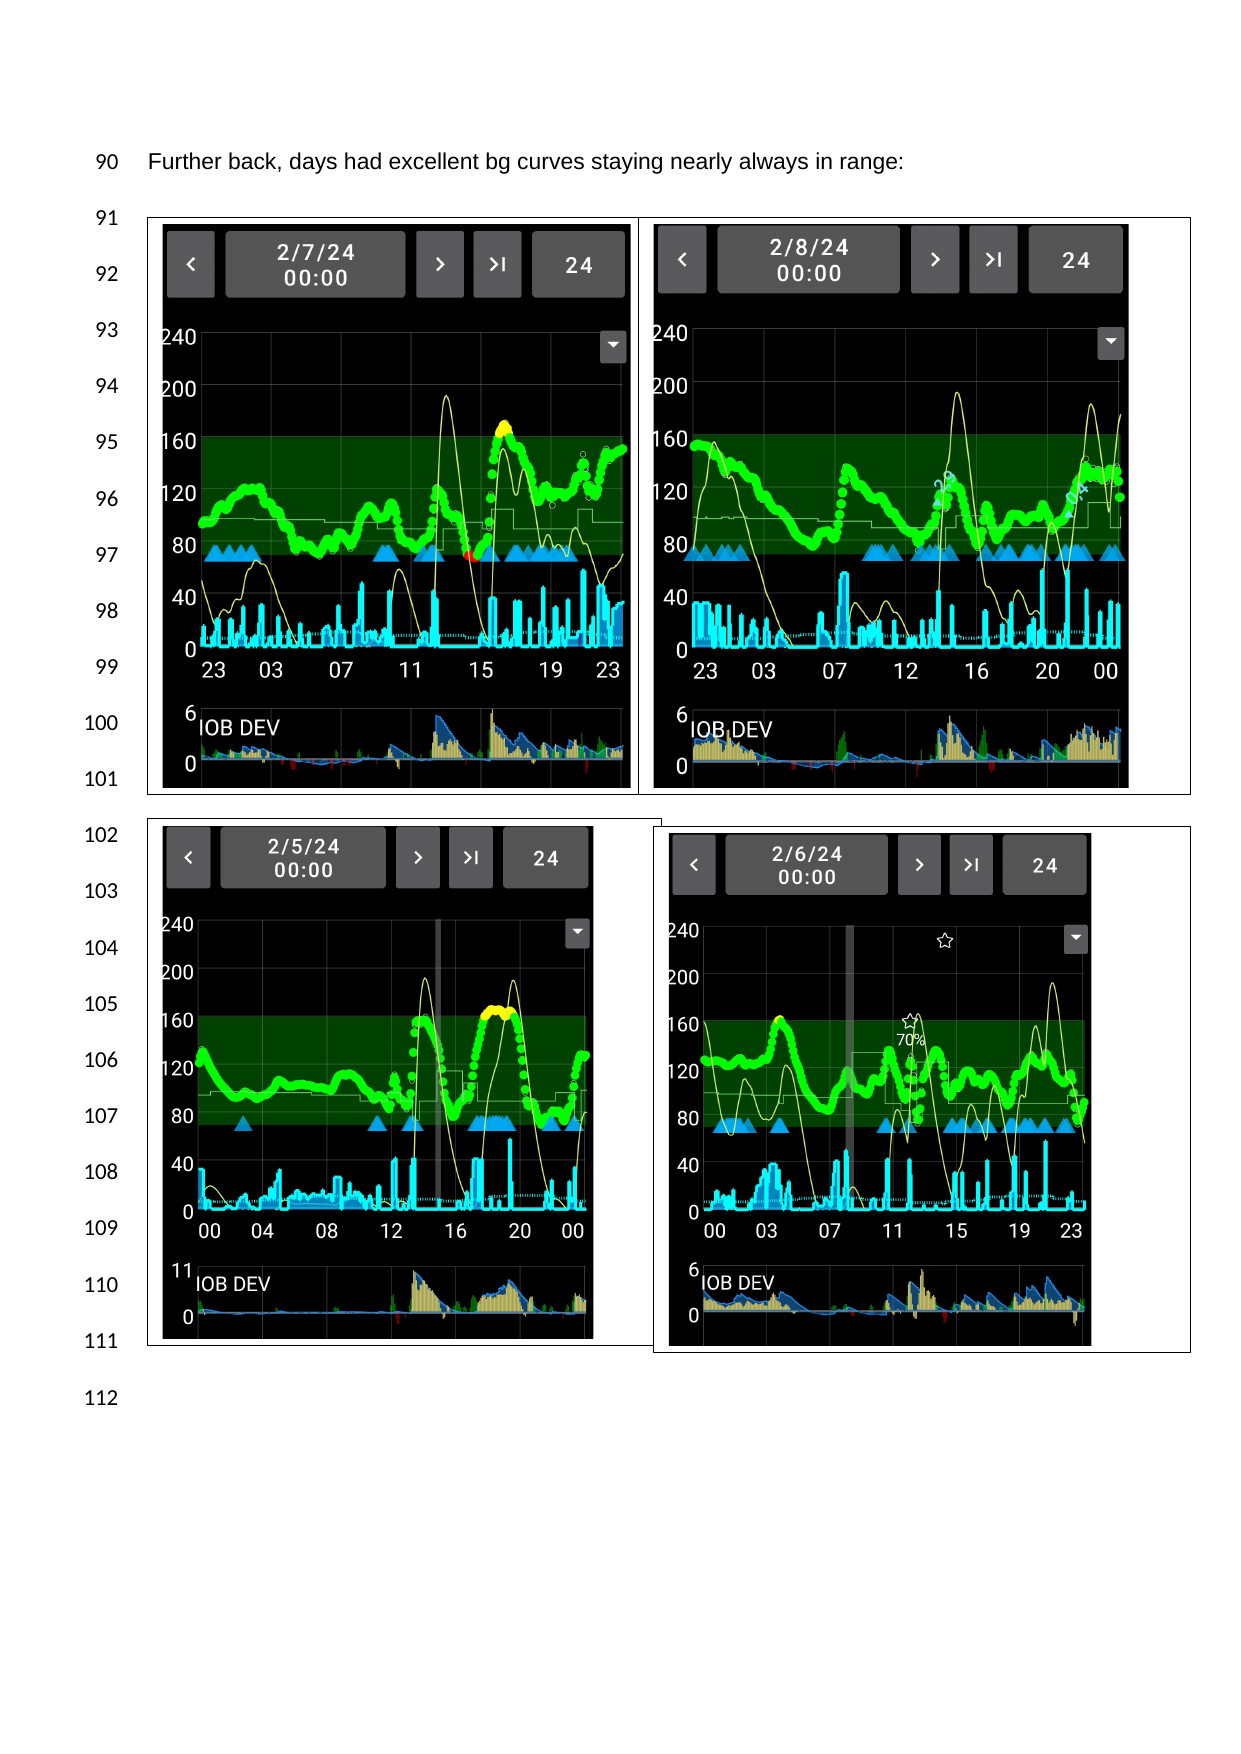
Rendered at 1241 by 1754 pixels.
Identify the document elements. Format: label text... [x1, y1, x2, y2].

picture [668, 833, 1092, 1346]
picture [653, 224, 1129, 788]
text Further back, days had excellent bg curves staying nearly always in range: [148, 148, 1093, 174]
picture [162, 224, 631, 788]
picture [162, 826, 594, 1339]
